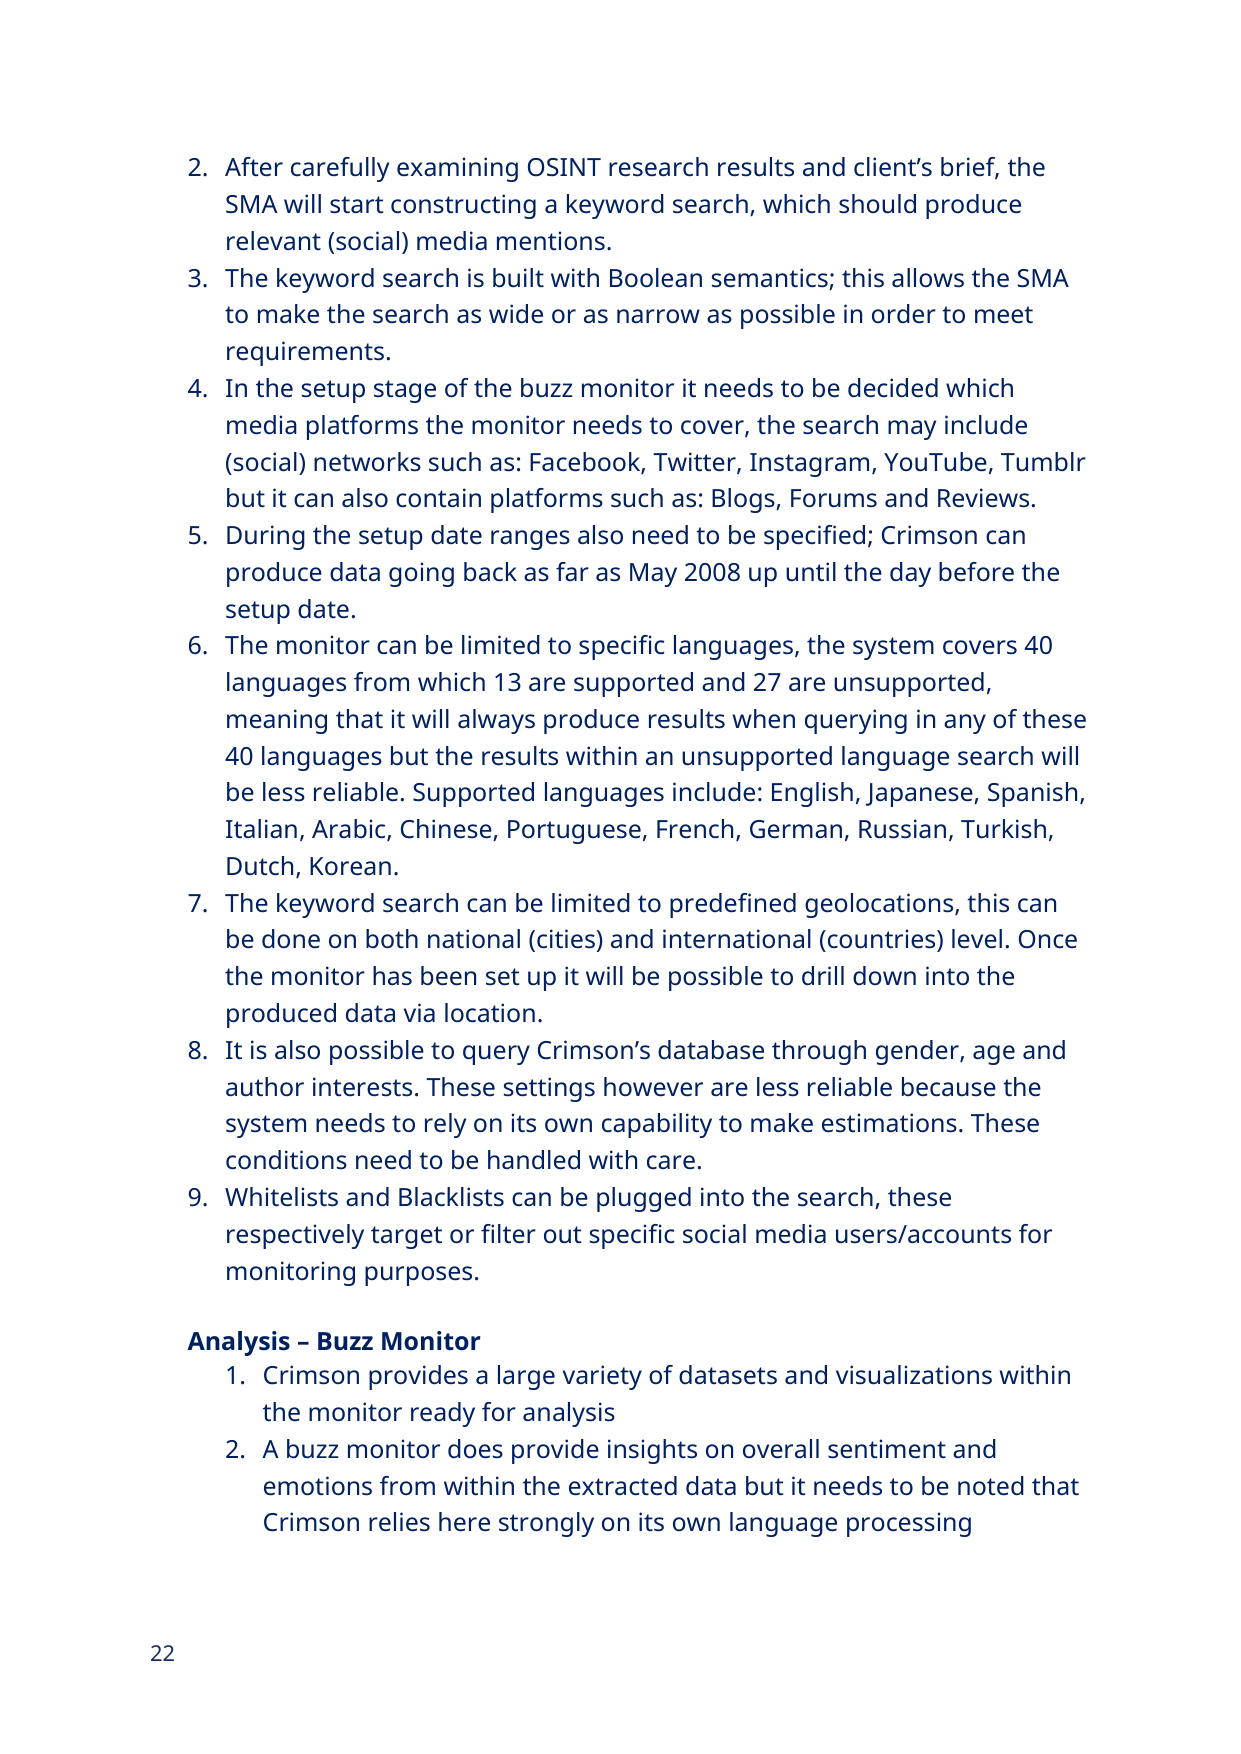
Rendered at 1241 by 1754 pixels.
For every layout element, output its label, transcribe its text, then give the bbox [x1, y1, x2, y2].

list Whitelists and Blacklists can be plugged into the search, these respectively target or filter out specific social media users/accounts for monitoring purposes. [187, 1179, 1090, 1287]
text Analysis – Buzz Monitor [187, 1324, 1090, 1358]
list In the setup stage of the buzz monitor it needs to be decided which media platforms the monitor needs to cover, the search may include (social) networks such as: Facebook, Twitter, Instagram, YouTube, Tumblr but it can also contain platforms such as: Blogs, Forums and Reviews. [187, 371, 1090, 515]
list The monitor can be limited to specific languages, the system covers 40 languages from which 13 are supported and 27 are unsupported, meaning that it will always produce results when querying in any of these 40 languages but the results within an unsupported language search will be less reliable. Supported languages include: English, Japanese, Spanish, Italian, Arabic, Chinese, Portuguese, French, German, Russian, Turkish, Dutch, Korean. [187, 628, 1090, 883]
list It is also possible to query Crimson’s database through gender, age and author interests. These settings however are less reliable because the system needs to rely on its own capability to make estimations. These conditions need to be handled with care. [187, 1032, 1090, 1177]
list After carefully examining OSINT research results and client’s brief, the SMA will start constructing a keyword search, which should produce relevant (social) media mentions. [187, 150, 1090, 258]
list The keyword search can be limited to predefined geolocations, this can be done on both national (cities) and international (countries) level. Once the monitor has been set up it will be possible to drill down into the produced data via location. [187, 885, 1090, 1030]
list The keyword search is built with Boolean semantics; this allows the SMA to make the search as wide or as narrow as possible in order to meet requirements. [187, 260, 1090, 368]
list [225, 1432, 1090, 1539]
list During the setup date ranges also need to be specified; Crimson can produce data going back as far as May 2008 up until the day before the setup date. [187, 518, 1090, 625]
list Crimson provides a large variety of datasets and visualizations within the monitor ready for analysis [225, 1358, 1090, 1429]
